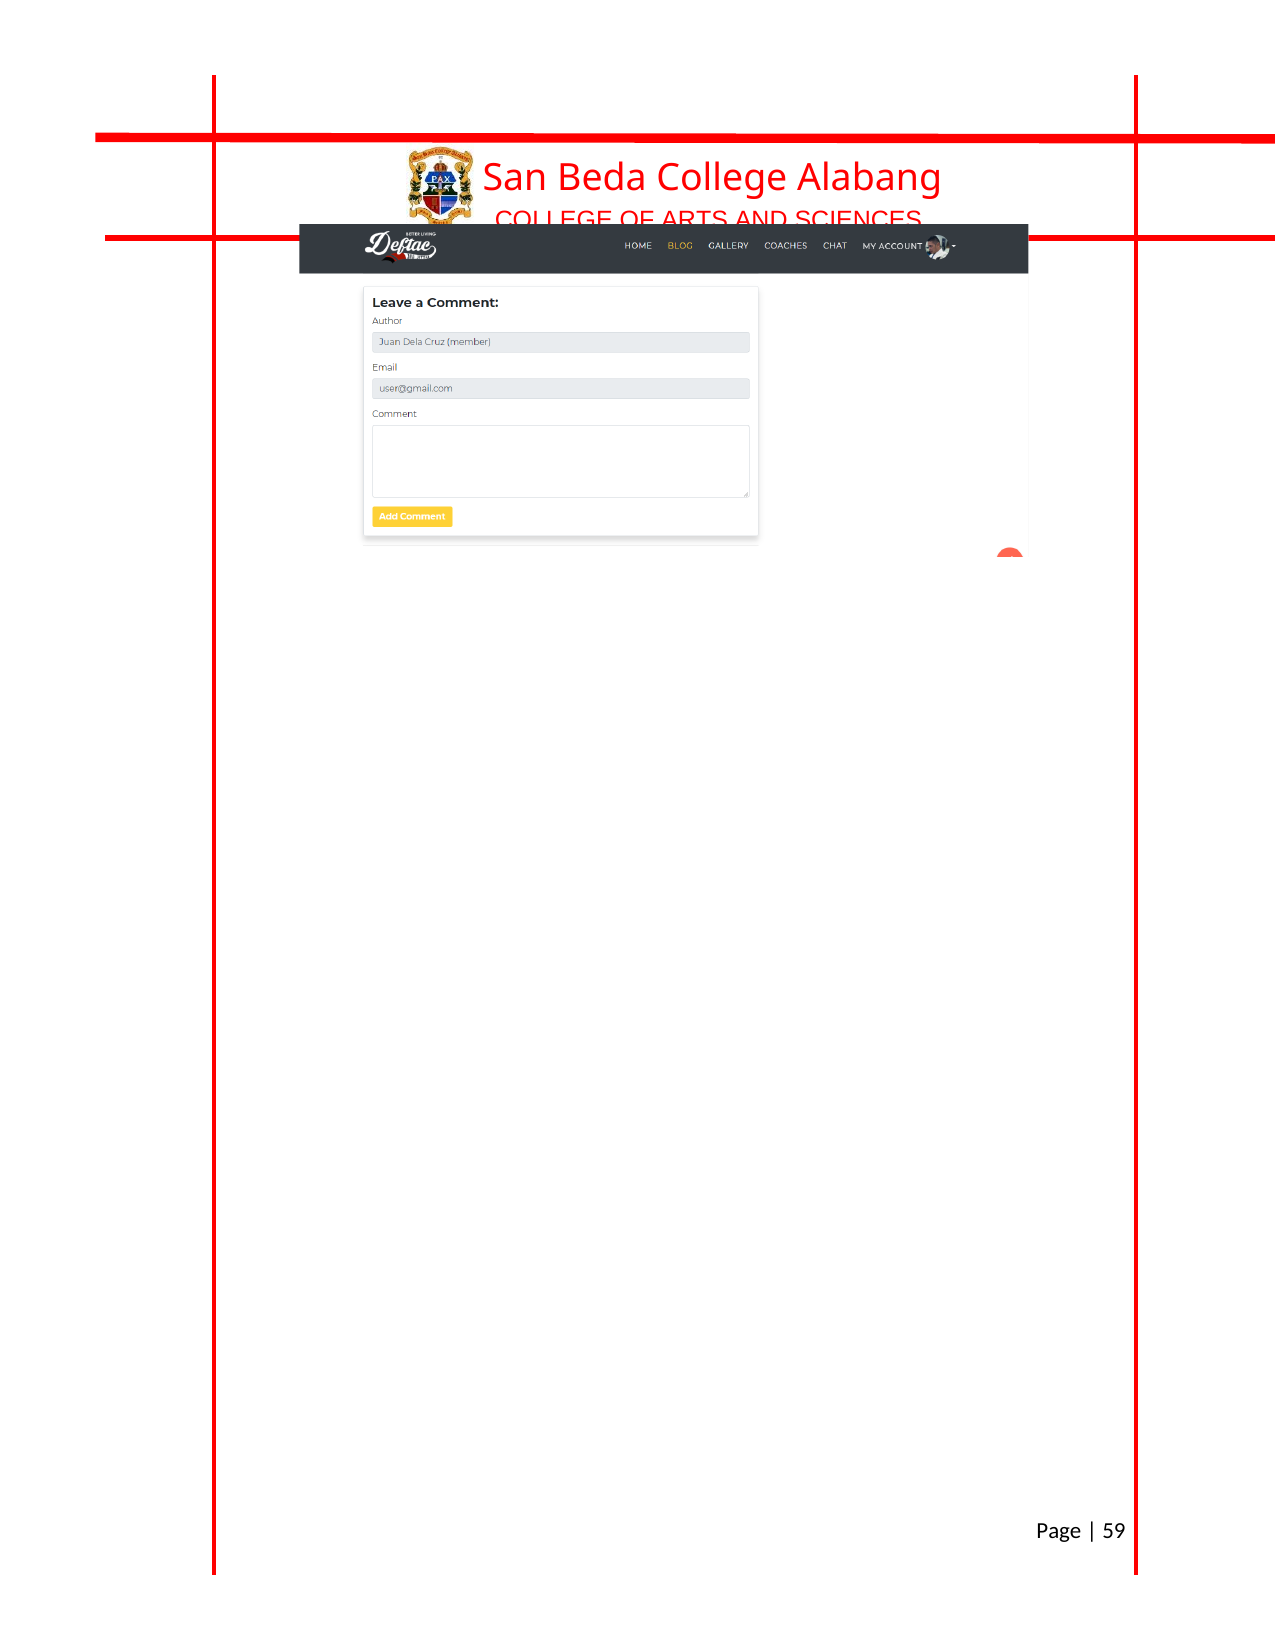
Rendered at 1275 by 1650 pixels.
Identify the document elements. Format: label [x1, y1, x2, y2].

picture [102, 147, 212, 264]
picture [1138, 147, 1275, 264]
picture [216, 143, 1134, 557]
